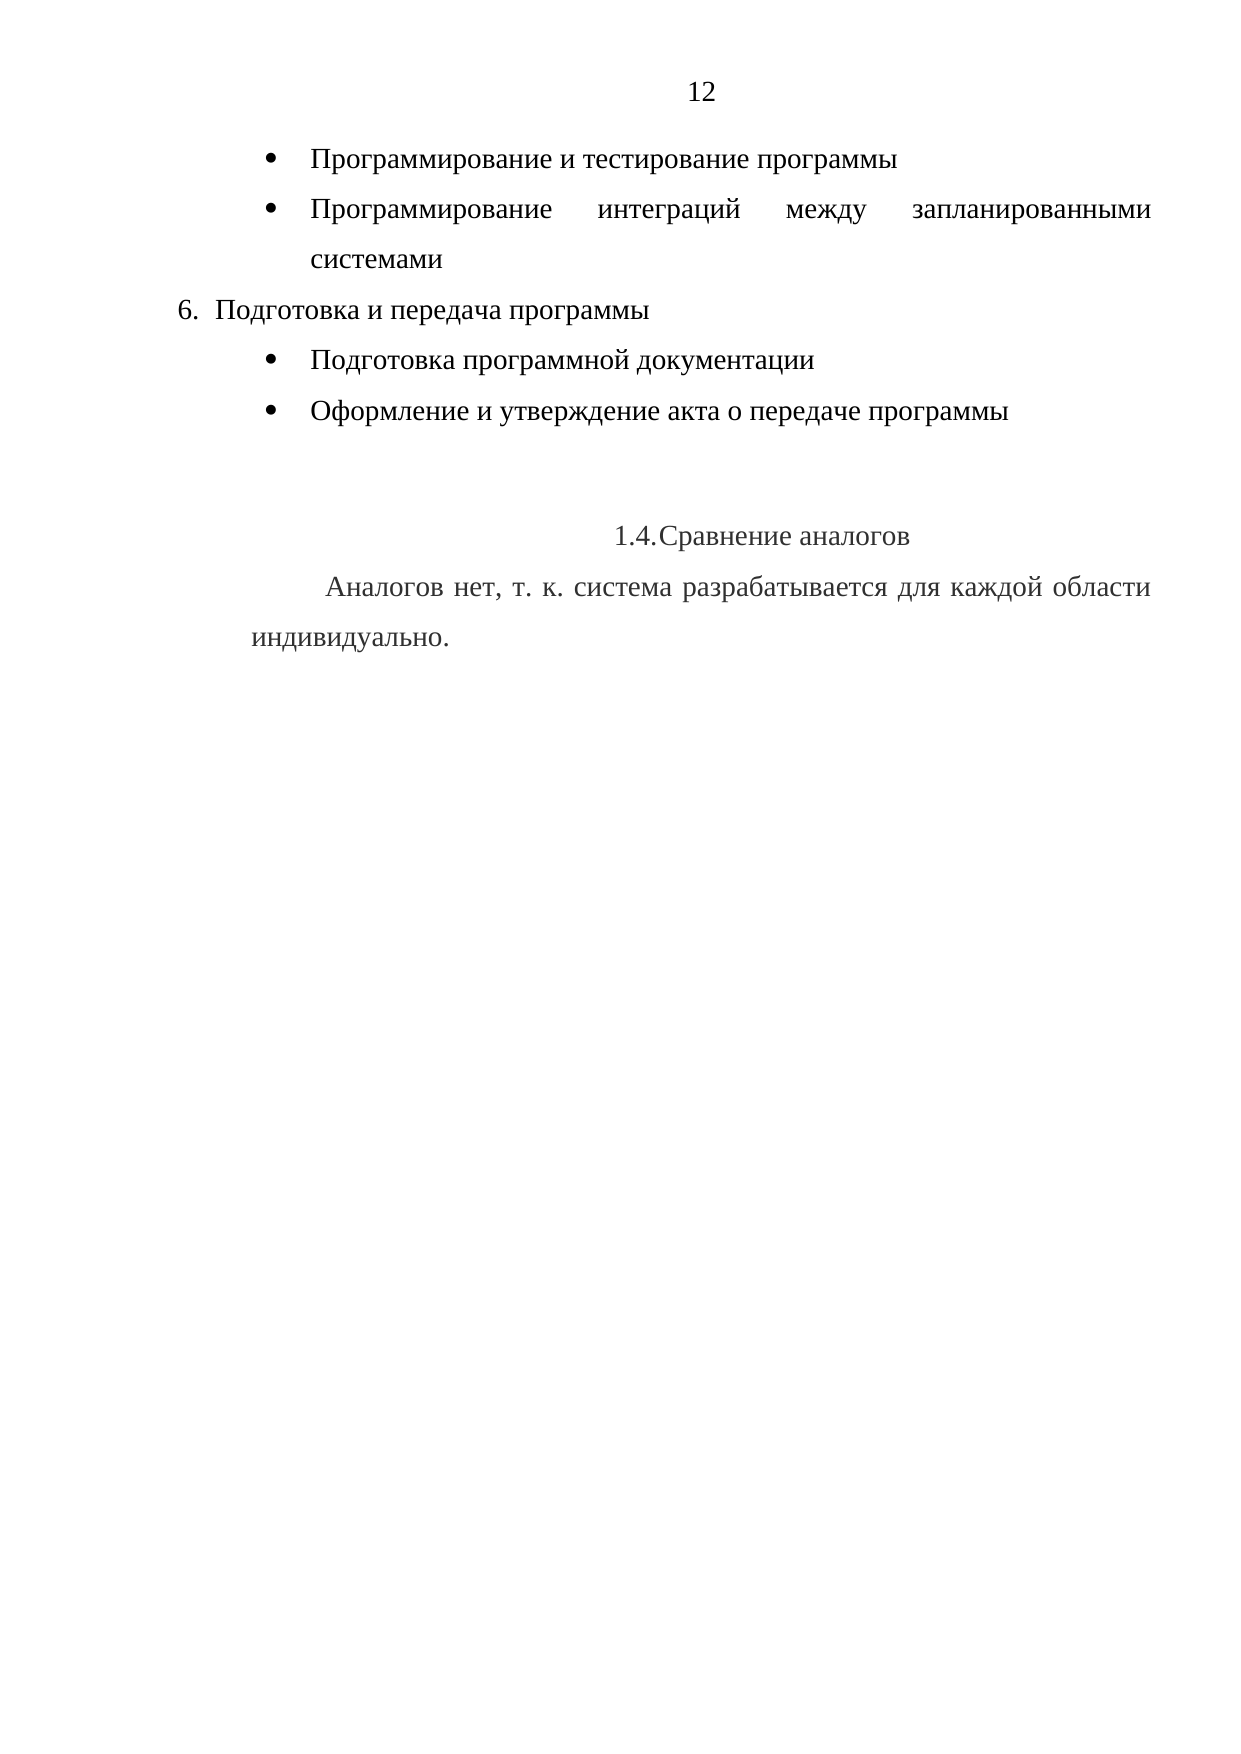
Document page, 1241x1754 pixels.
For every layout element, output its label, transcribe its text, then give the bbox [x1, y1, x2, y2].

list Оформление и утверждение акта о передаче программы [266, 393, 1152, 426]
list Подготовка и передача программы [177, 292, 1152, 326]
list Программирование интеграций между запланированными системами [266, 191, 1152, 275]
list Подготовка программной документации [266, 342, 1152, 376]
list Программирование и тестирование программы [266, 141, 1152, 174]
list Сравнение аналогов [613, 518, 1152, 552]
text Аналогов нет, т. к. система разрабатывается для каждой области индивидуально. [251, 569, 1152, 653]
